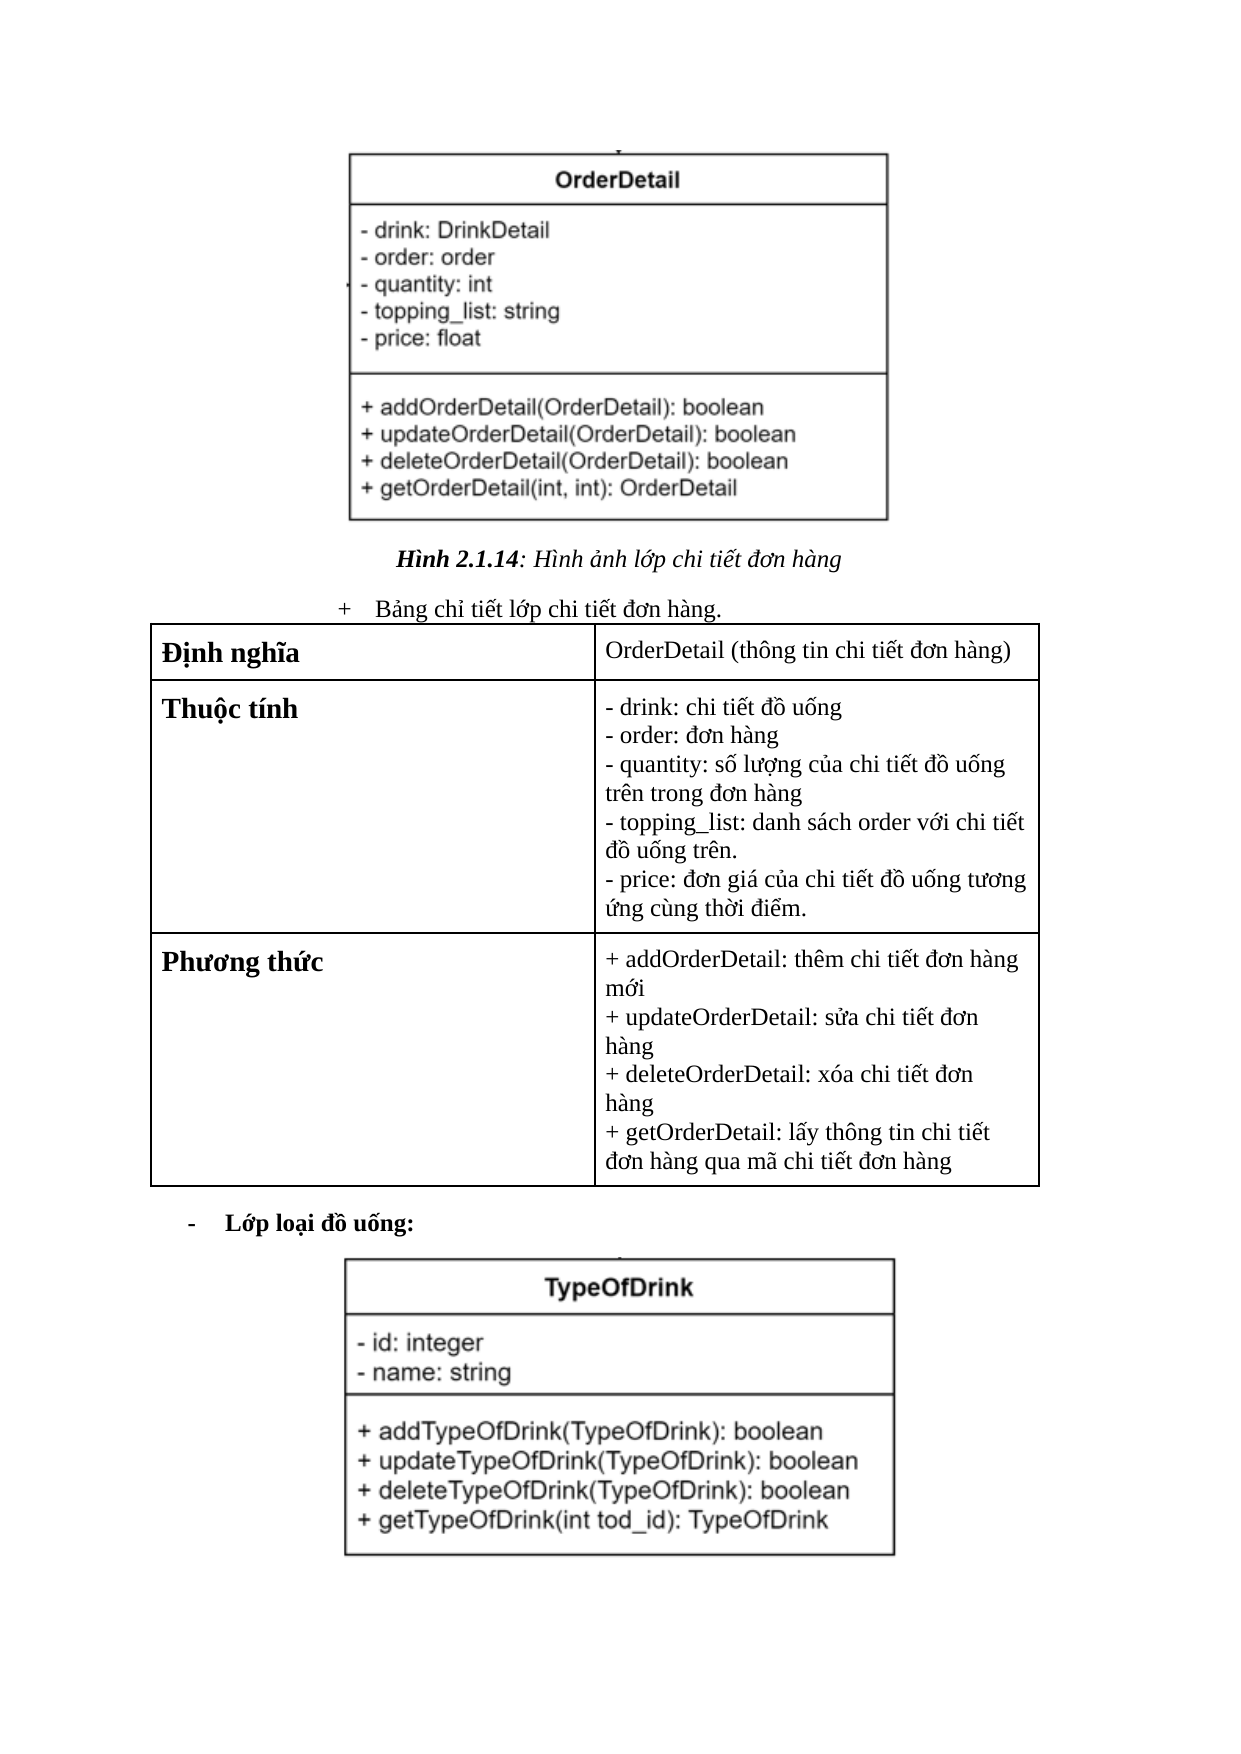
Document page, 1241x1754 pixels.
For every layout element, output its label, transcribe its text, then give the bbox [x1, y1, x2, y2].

picture [346, 150, 894, 524]
table_cell + addOrderDetail: thêm chi tiết đơn hàng mới + updateOrderDetail: sửa chi tiết đơn hàng + deleteOrderDetail: xóa chi tiết đơn hàng + getOrderDetail: lấy thông tin chi tiết đơn hàng qua mã chi tiết đơn hàng [596, 934, 1038, 1185]
table_header Định nghĩa [152, 625, 594, 679]
text Hình 2.1.14: Hình ảnh lớp chi tiết đơn hàng [150, 544, 1090, 573]
table_header OrderDetail (thông tin chi tiết đơn hàng) [596, 625, 1038, 679]
table_cell Phương thức [152, 934, 594, 1185]
table_cell - drink: chi tiết đồ uống - order: đơn hàng - quantity: số lượng của chi tiết đồ uống trên trong đơn hàng - topping_list: danh sách order với chi tiết đồ uống trên. - price: đơn giá của chi tiết đồ uống tương ứng cùng thời điểm. [596, 681, 1038, 932]
table_cell Thuộc tính [152, 681, 594, 932]
list Bảng chỉ tiết lớp chi tiết đơn hàng. [337, 594, 1090, 623]
list Lớp loại đồ uống: [187, 1208, 1090, 1237]
picture [343, 1257, 897, 1559]
